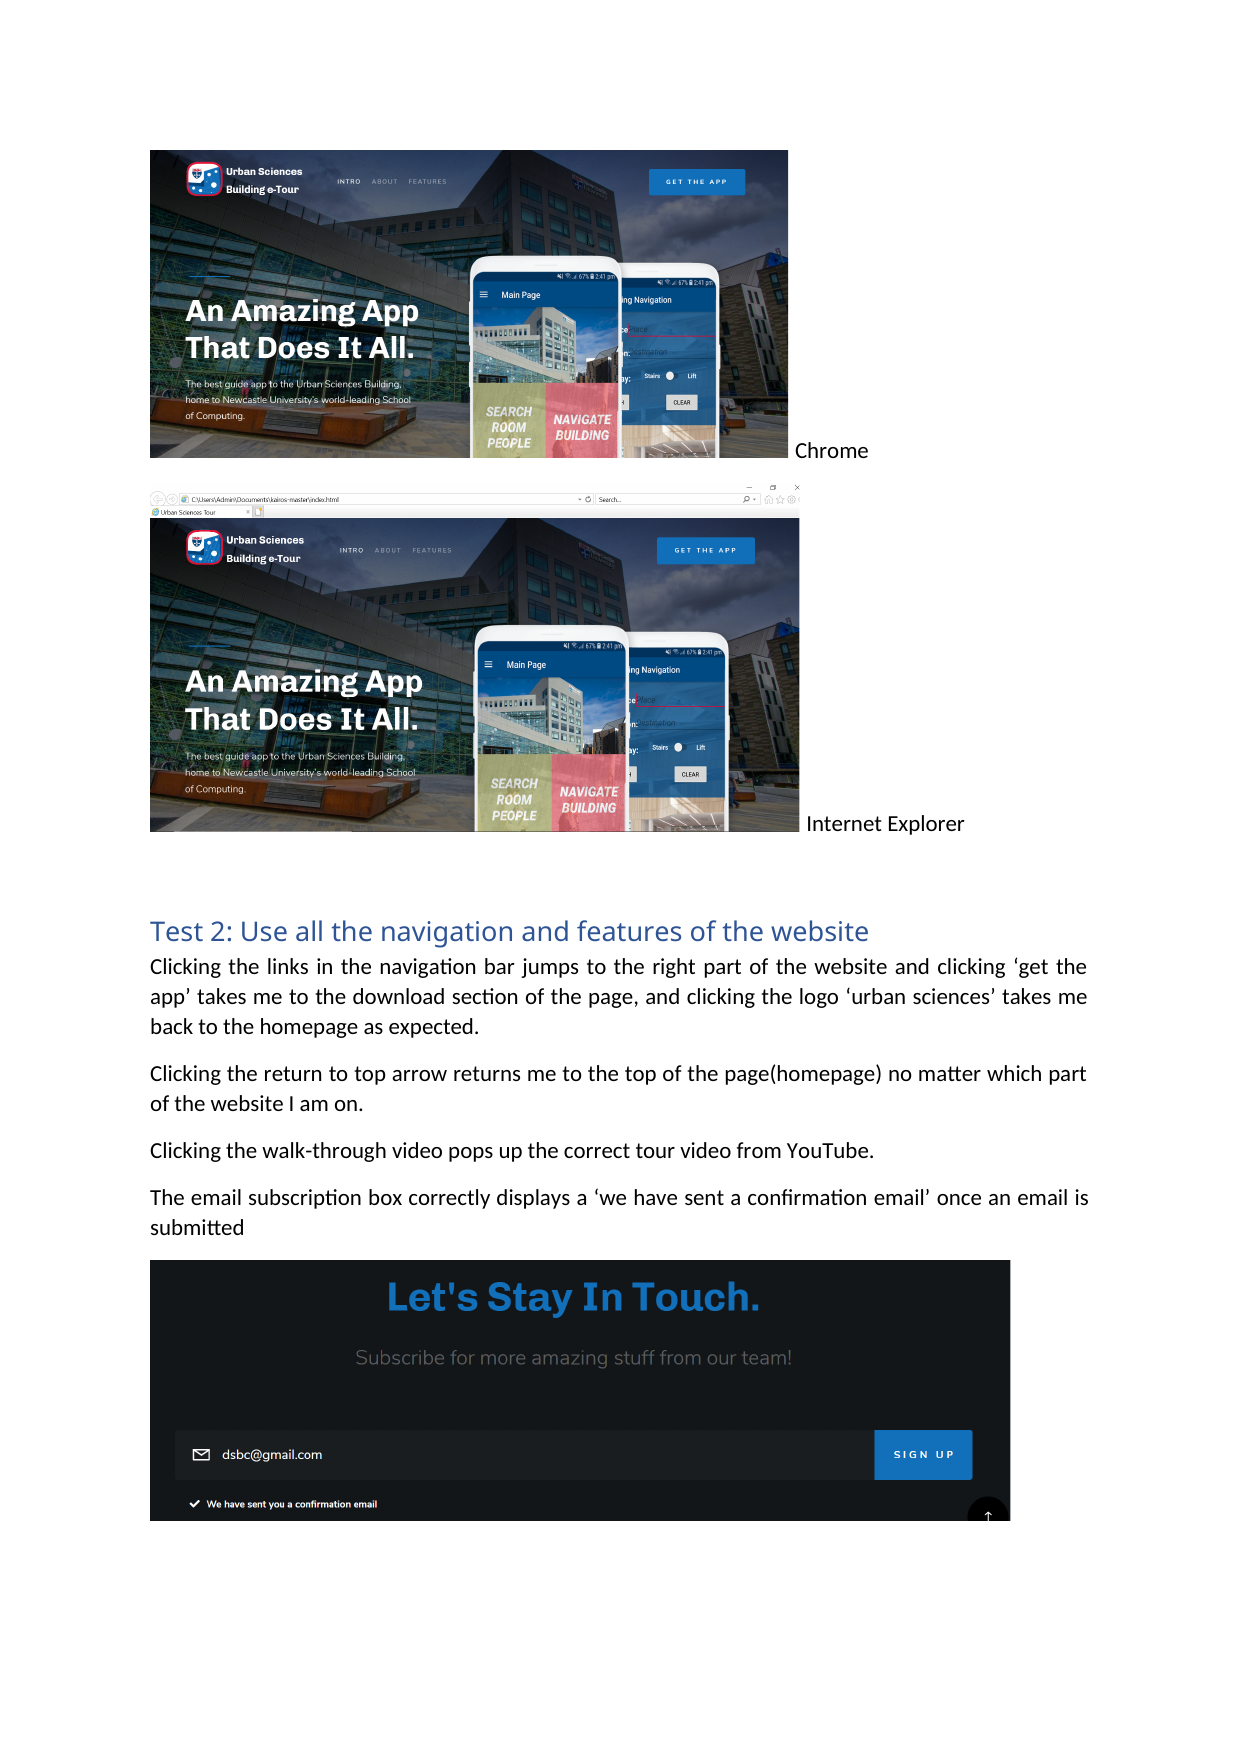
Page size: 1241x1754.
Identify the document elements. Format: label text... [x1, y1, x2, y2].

picture [150, 150, 789, 458]
text Clicking the links in the navigation bar jumps to the right part of the website and clicking ‘get the app’ takes me to the download section of the page, and clicking the logo ‘urban sciences’ takes me back to the homepage as expected. [150, 952, 1090, 1040]
picture [150, 1260, 1011, 1521]
subtitle Test 2: Use all the navigation and features of the website [150, 912, 1090, 949]
picture [150, 483, 800, 832]
text Clicking the walk-through video pops up the correct tour video from YouTube. [150, 1136, 1090, 1164]
text The email subscription box correctly displays a ‘we have sent a confirmation email’ once an email is submitted [150, 1183, 1090, 1241]
text Clicking the return to top arrow returns me to the top of the page(homepage) no matter which part of the website I am on. [150, 1059, 1090, 1117]
